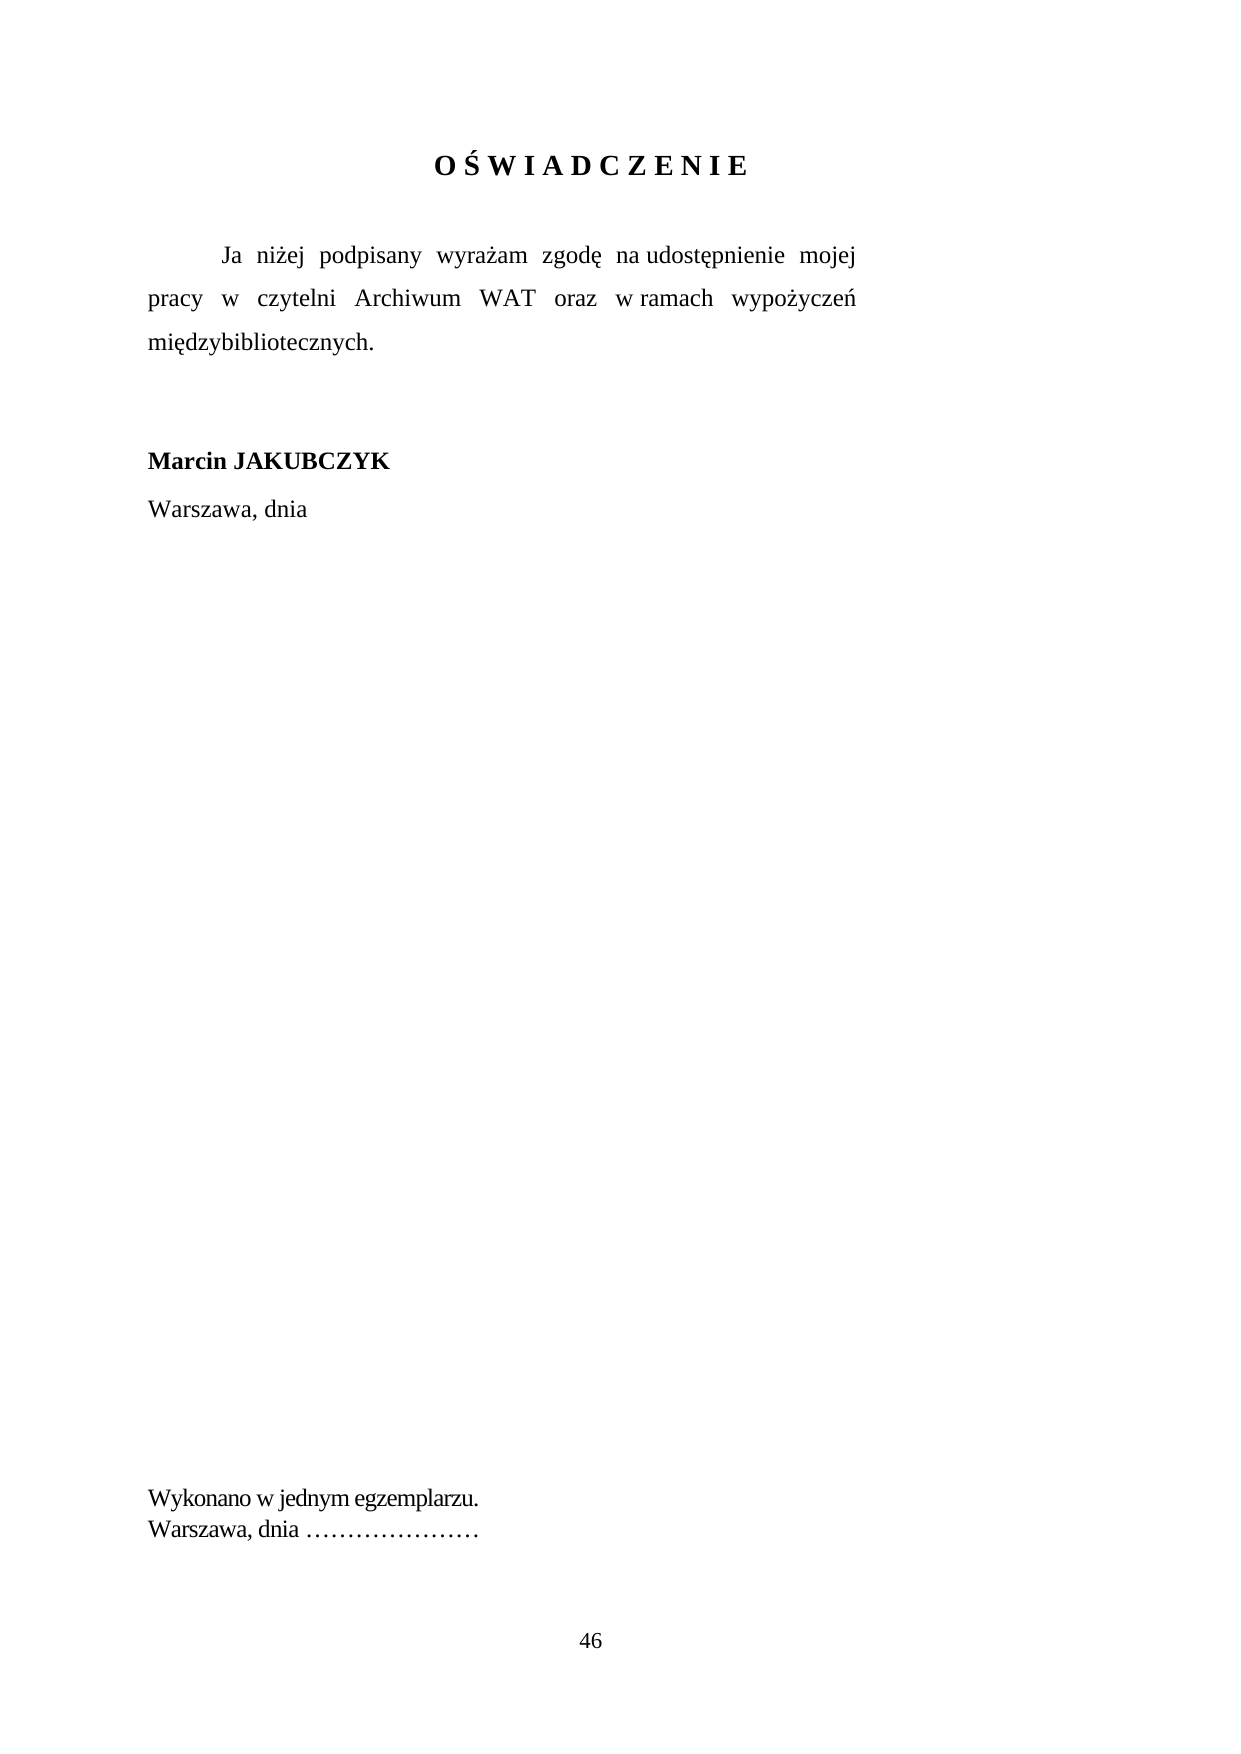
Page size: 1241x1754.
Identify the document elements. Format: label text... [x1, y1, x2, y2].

text Marcin JAKUBCZYK [148, 446, 1033, 475]
text Ja niżej podpisany wyrażam zgodę na udostępnienie mojej pracy w czytelni Archiwum WAT oraz w ramach wypożyczeń międzybibliotecznych. [148, 240, 856, 355]
text Wykonano w jednym egzemplarzu. Warszawa, dnia ………………… [148, 1483, 1033, 1543]
text Warszawa, dnia [148, 494, 1033, 523]
text O Ś W I A D C Z E N I E [148, 148, 1033, 181]
